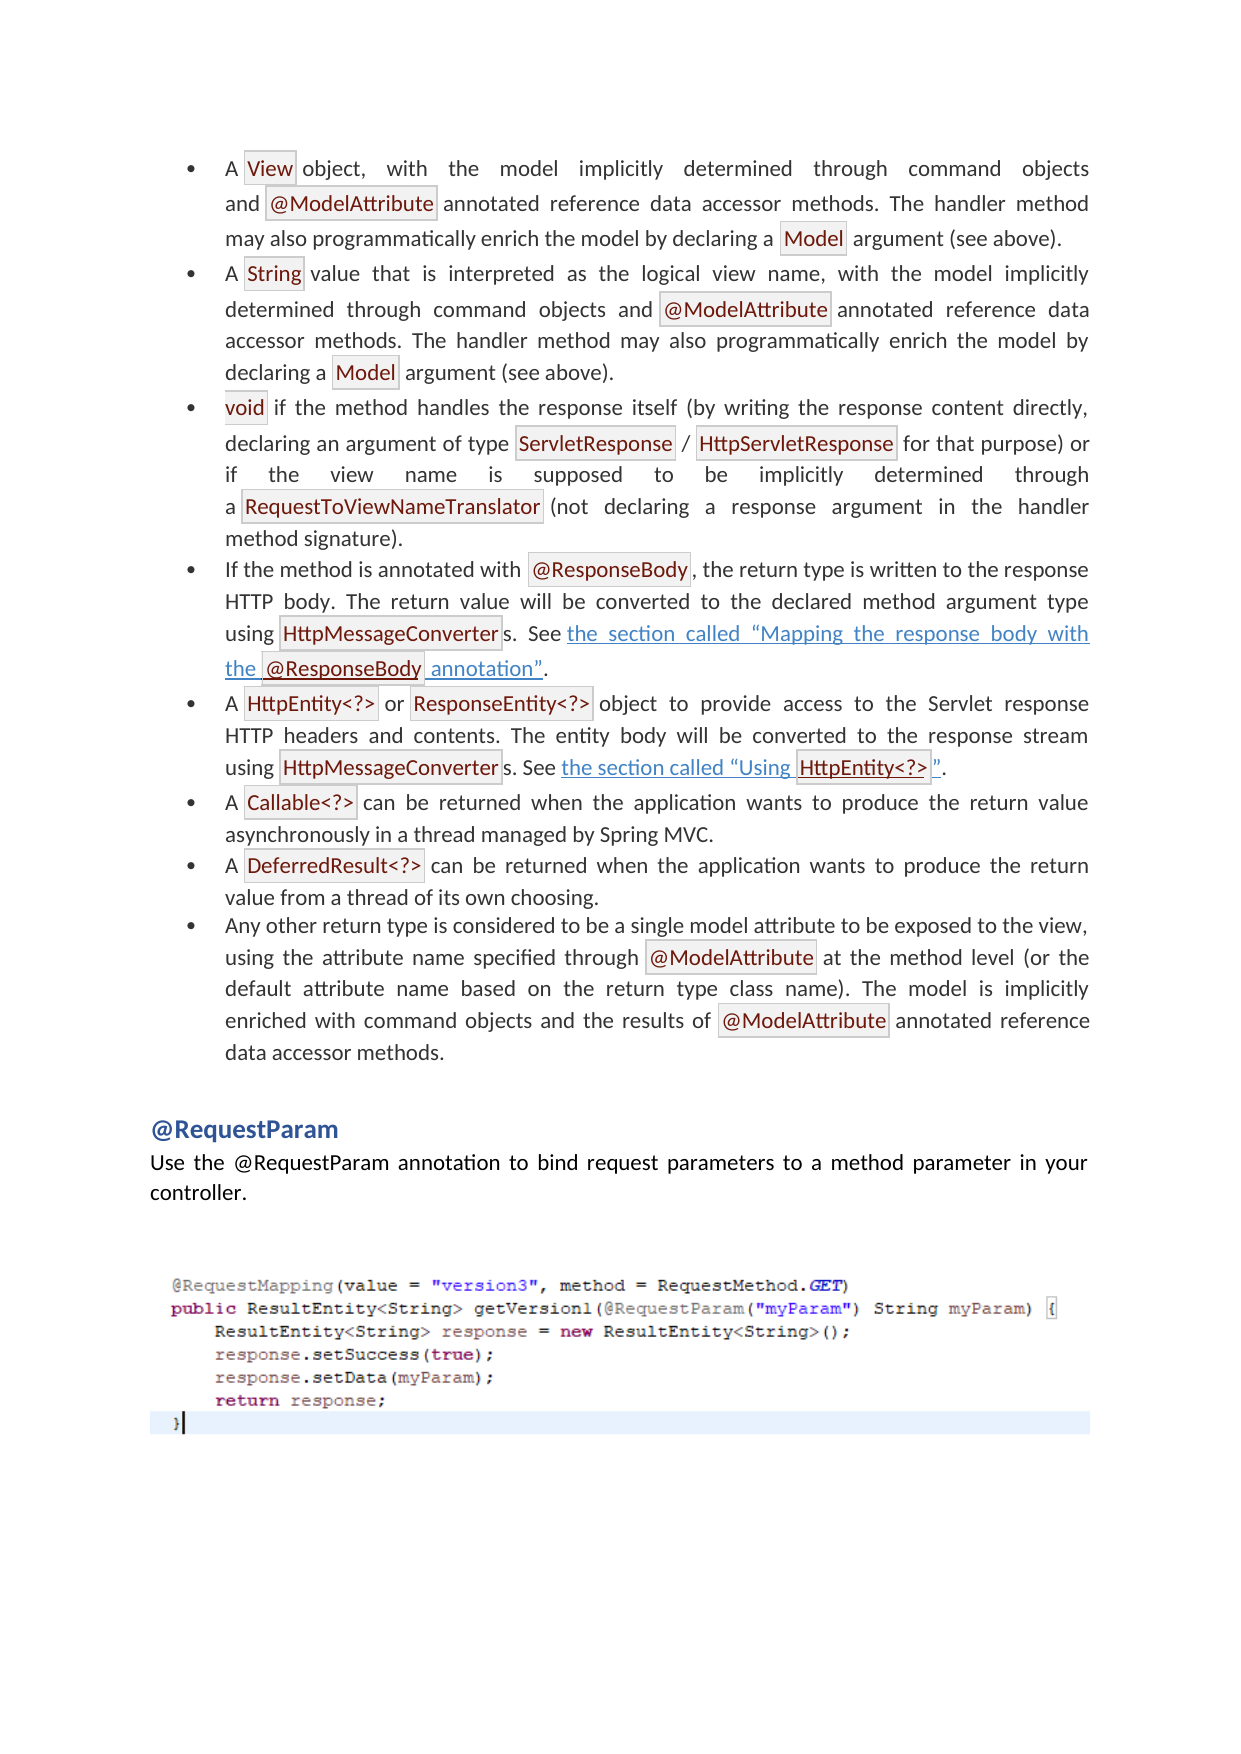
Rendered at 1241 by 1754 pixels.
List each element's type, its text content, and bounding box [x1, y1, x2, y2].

subtitle @RequestParam [150, 1113, 1090, 1146]
picture [150, 1272, 1091, 1437]
list If the method is annotated with @ResponseBody, the return type is written to the response HTTP body. The return value will be converted to the declared method argument type using HttpMessageConverters. See the section called “Mapping the response body with the @ResponseBody annotation”. [187, 552, 1090, 686]
list A View object, with the model implicitly determined through command objects and @ModelAttribute annotated reference data accessor methods. The handler method may also programmatically enrich the model by declaring a Model argument (see above). [187, 150, 1090, 256]
list Any other return type is considered to be a single model attribute to be exposed to the view, using the attribute name specified through @ModelAttribute at the method level (or the default attribute name based on the return type class name). The model is implicitly enriched with command objects and the results of @ModelAttribute annotated reference data accessor methods. [187, 911, 1090, 1066]
text Use the @RequestParam annotation to bind request parameters to a method parameter in your controller. [150, 1148, 1090, 1207]
list A HttpEntity<?> or ResponseEntity<?> object to provide access to the Servlet response HTTP headers and contents. The entity body will be converted to the response stream using HttpMessageConverters. See the section called “Using HttpEntity<?>”. [187, 686, 1090, 784]
list A DeferredResult<?> can be returned when the application wants to produce the return value from a thread of its own choosing. [187, 848, 1090, 911]
list void if the method handles the response itself (by writing the response content directly, declaring an argument of type ServletResponse / HttpServletResponse for that purpose) or if the view name is supposed to be implicitly determined through a RequestToViewNameTranslator (not declaring a response argument in the handler method signature). [187, 390, 1090, 552]
list A Callable<?> can be returned when the application wants to produce the return value asynchronously in a thread managed by Spring MVC. [187, 784, 1090, 848]
list A String value that is interpreted as the logical view name, with the model implicitly determined through command objects and @ModelAttribute annotated reference data accessor methods. The handler method may also programmatically enrich the model by declaring a Model argument (see above). [187, 256, 1090, 390]
